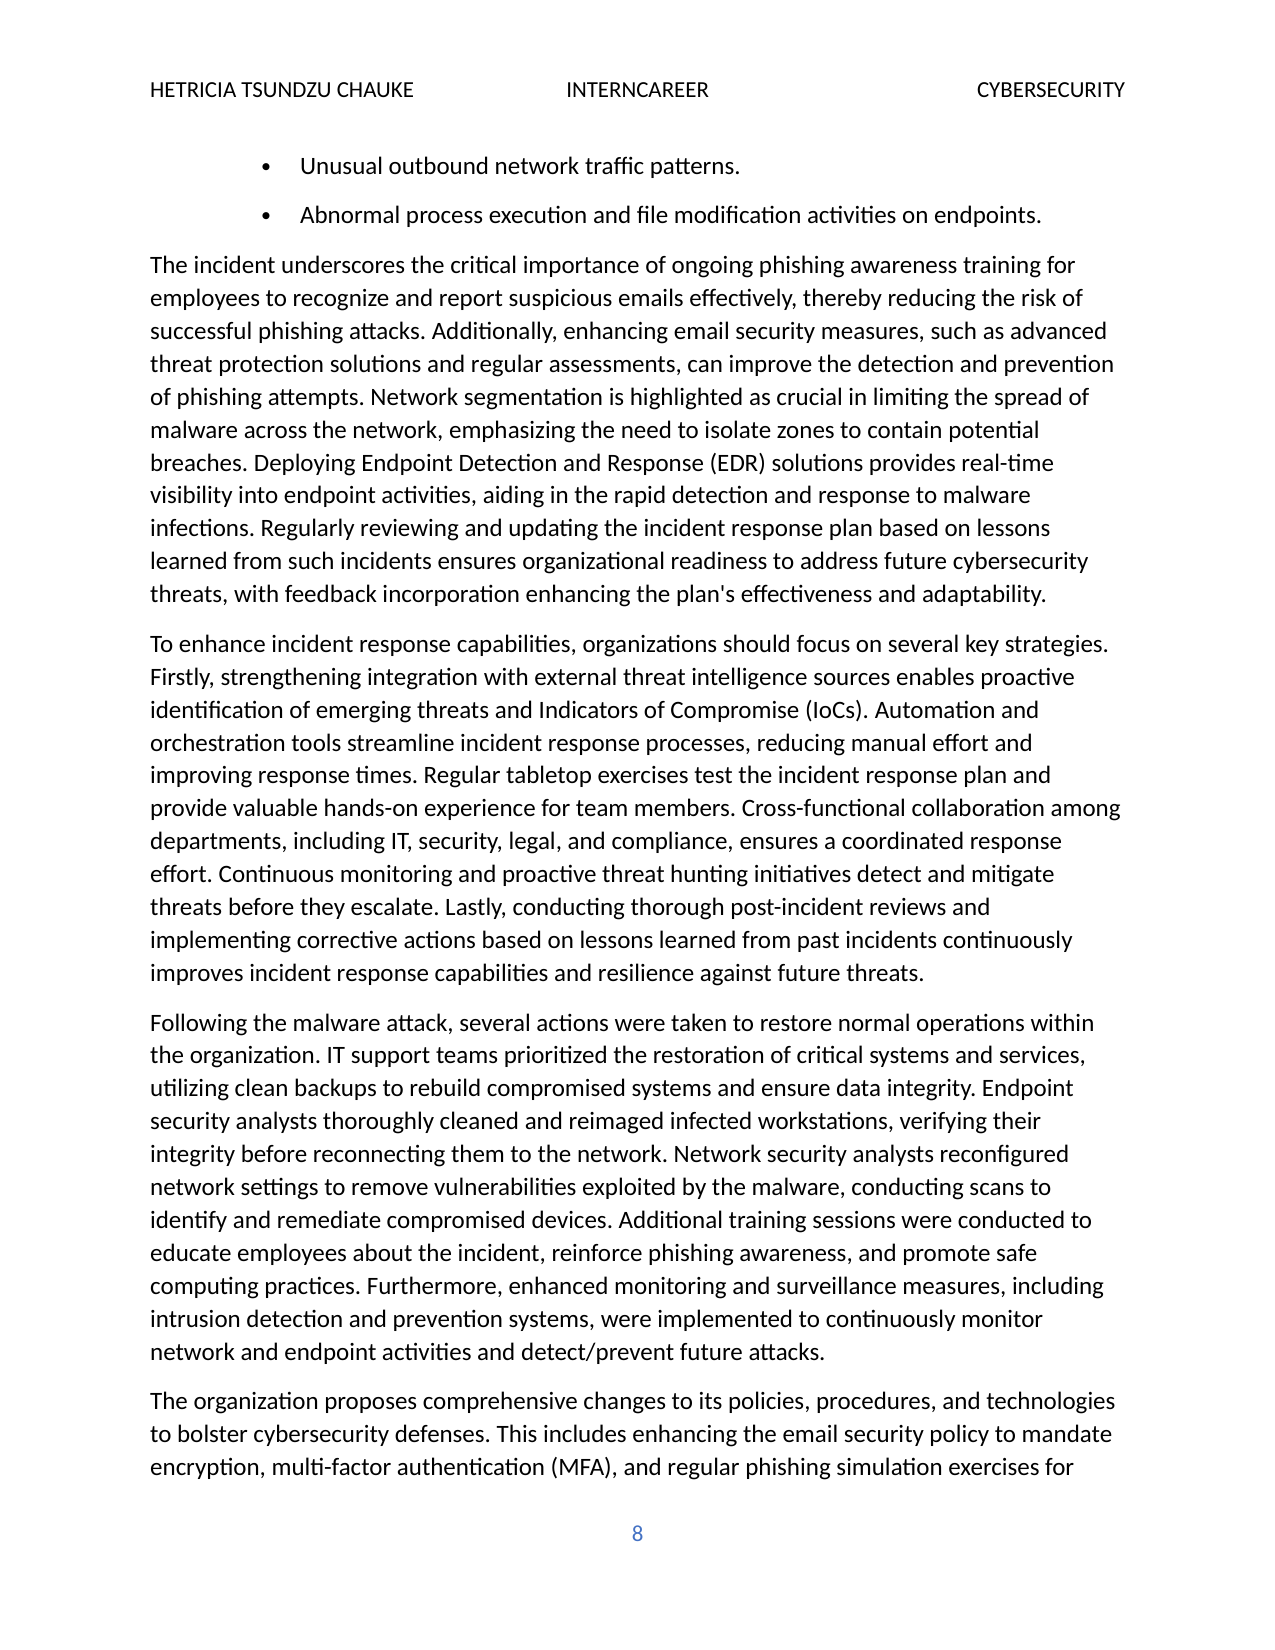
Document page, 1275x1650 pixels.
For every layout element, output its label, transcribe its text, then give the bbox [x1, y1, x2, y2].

text To enhance incident response capabilities, organizations should focus on several key strategies. Firstly, strengthening integration with external threat intelligence sources enables proactive identification of emerging threats and Indicators of Compromise (IoCs). Automation and orchestration tools streamline incident response processes, reducing manual effort and improving response times. Regular tabletop exercises test the incident response plan and provide valuable hands-on experience for team members. Cross-functional collaboration among departments, including IT, security, legal, and compliance, ensures a coordinated response effort. Continuous monitoring and proactive threat hunting initiatives detect and mitigate threats before they escalate. Lastly, conducting thorough post-incident reviews and implementing corrective actions based on lessons learned from past incidents continuously improves incident response capabilities and resilience against future threats. [150, 628, 1125, 988]
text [150, 1385, 1125, 1482]
text Following the malware attack, several actions were taken to restore normal operations within the organization. IT support teams prioritized the restoration of critical systems and services, utilizing clean backups to rebuild compromised systems and ensure data integrity. Endpoint security analysts thoroughly cleaned and reimaged infected workstations, verifying their integrity before reconnecting them to the network. Network security analysts reconfigured network settings to remove vulnerabilities exploited by the malware, conducting scans to identify and remediate compromised devices. Additional training sessions were conducted to educate employees about the incident, reinforce phishing awareness, and promote safe computing practices. Furthermore, enhanced monitoring and surveillance measures, including intrusion detection and prevention systems, were implemented to continuously monitor network and endpoint activities and detect/prevent future attacks. [150, 1007, 1125, 1366]
list Abnormal process execution and file modification activities on endpoints. [262, 199, 1125, 230]
list Unusual outbound network traffic patterns. [262, 150, 1125, 181]
text The incident underscores the critical importance of ongoing phishing awareness training for employees to recognize and report suspicious emails effectively, thereby reducing the risk of successful phishing attacks. Additionally, enhancing email security measures, such as advanced threat protection solutions and regular assessments, can improve the detection and prevention of phishing attempts. Network segmentation is highlighted as crucial in limiting the spread of malware across the network, emphasizing the need to isolate zones to contain potential breaches. Deploying Endpoint Detection and Response (EDR) solutions provides real-time visibility into endpoint activities, aiding in the rapid detection and response to malware infections. Regularly reviewing and updating the incident response plan based on lessons learned from such incidents ensures organizational readiness to address future cybersecurity threats, with feedback incorporation enhancing the plan's effectiveness and adaptability. [150, 249, 1125, 609]
